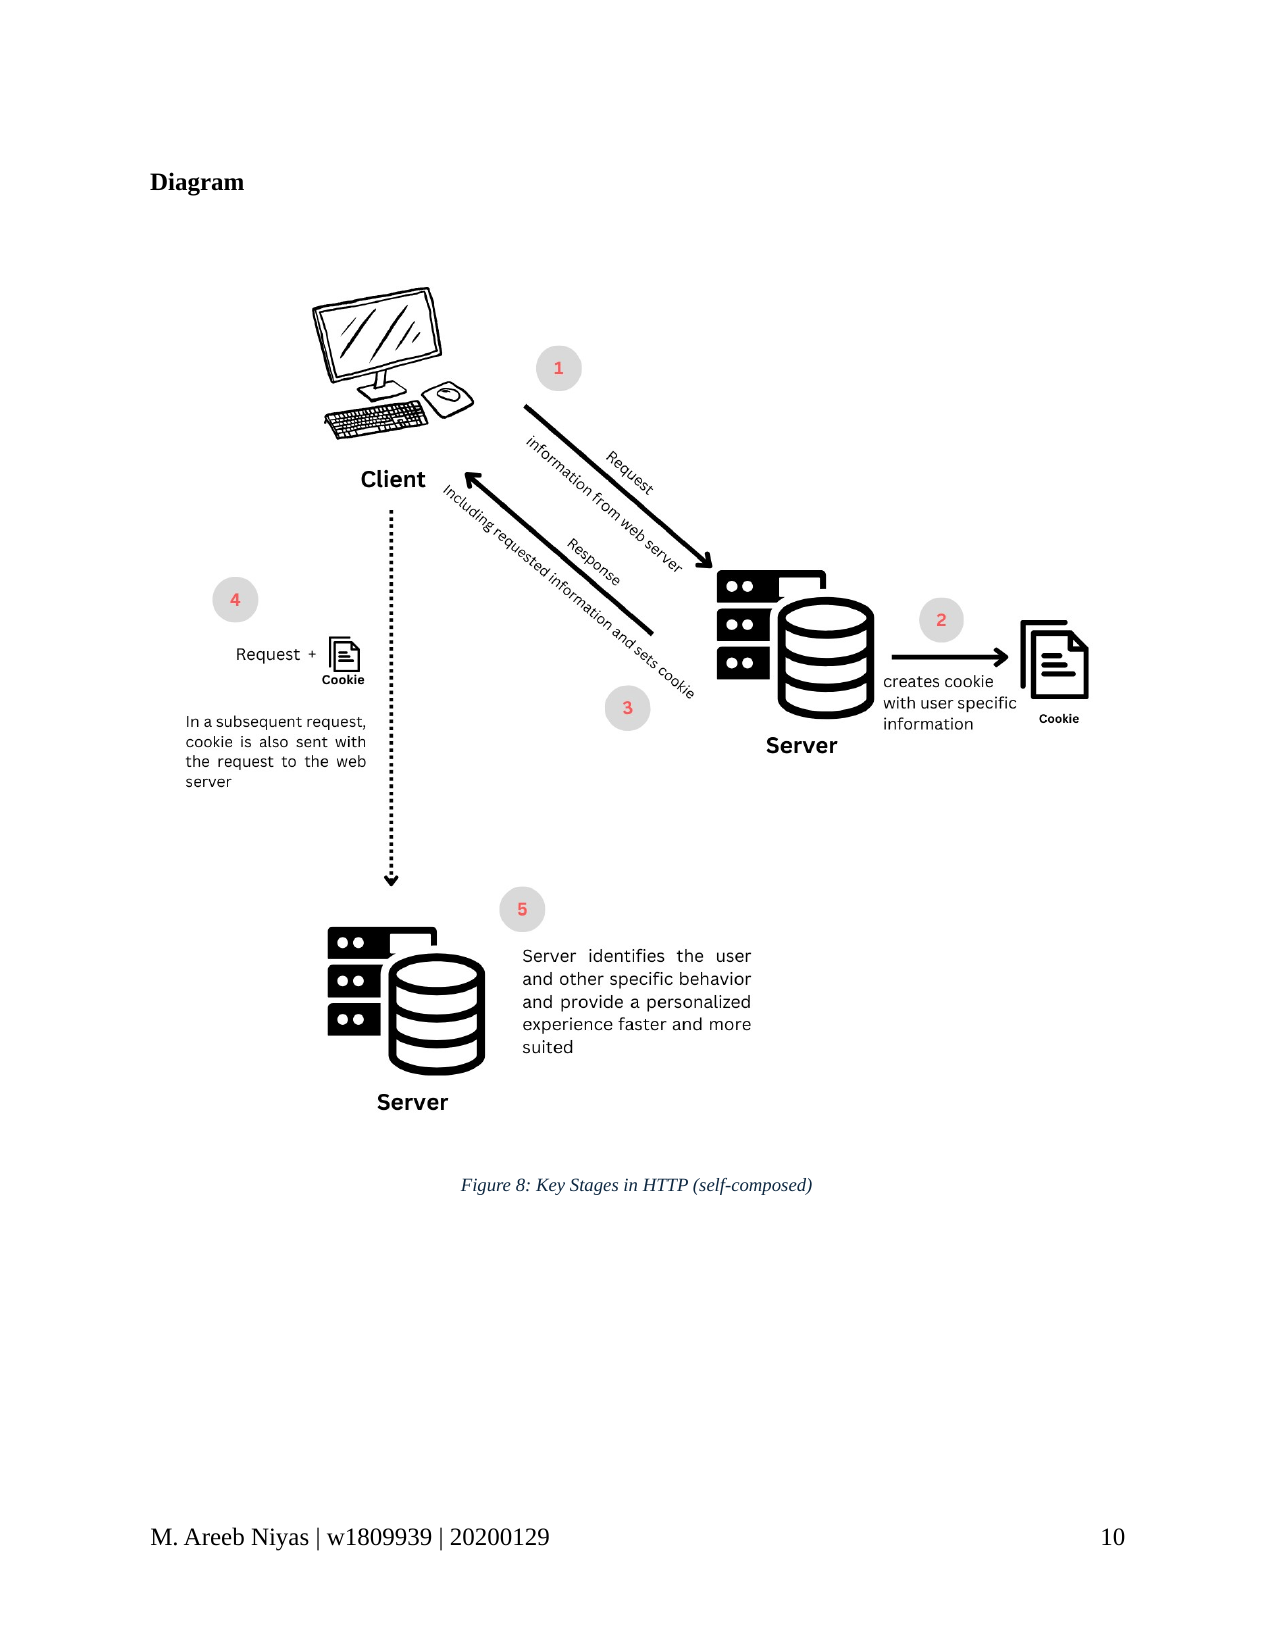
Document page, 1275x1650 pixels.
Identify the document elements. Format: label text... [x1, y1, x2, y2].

subtitle Diagram [150, 167, 1125, 195]
picture [178, 226, 1097, 1146]
text Figure 8: Key Stages in HTTP (self-composed) [150, 1174, 1125, 1196]
